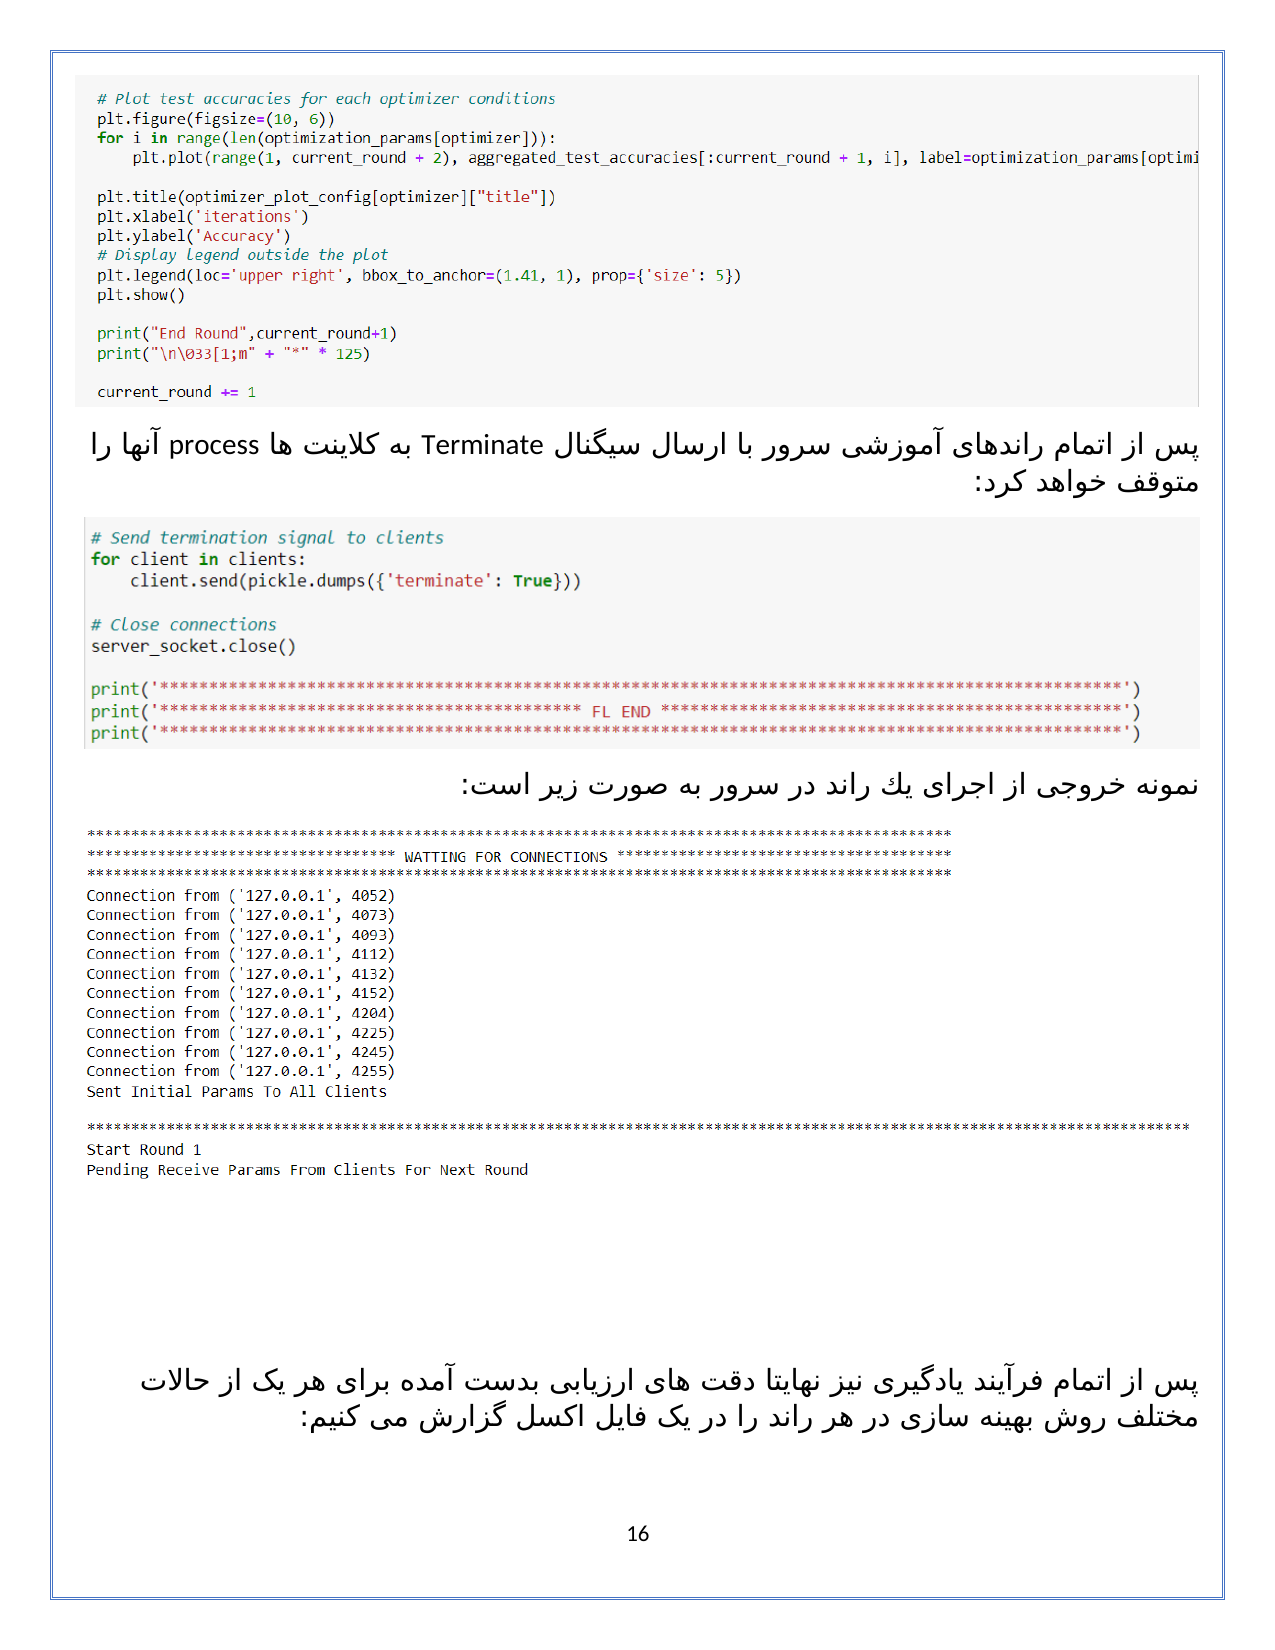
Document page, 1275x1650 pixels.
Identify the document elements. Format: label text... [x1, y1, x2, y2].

text پس از اتمام راندهای آموزشی سرور با ارسال سیگنال Terminate به کلاینت ها process آنها را متوقف خواهد کرد: [75, 426, 1200, 498]
picture [75, 75, 1200, 407]
picture [75, 821, 1200, 1179]
text نمونه خروجی از اجرای یك راند در سرور به صورت زیر است: [75, 768, 1200, 802]
text پس از اتمام فرآیند یادگیری نیز نهایتا دقت های ارزیابی بدست آمده برای هر یک از حالات مختلف روش بهینه سازی در هر راند را در یک فایل اکسل گزارش می کنیم: [75, 1363, 1200, 1433]
picture [75, 517, 1200, 749]
